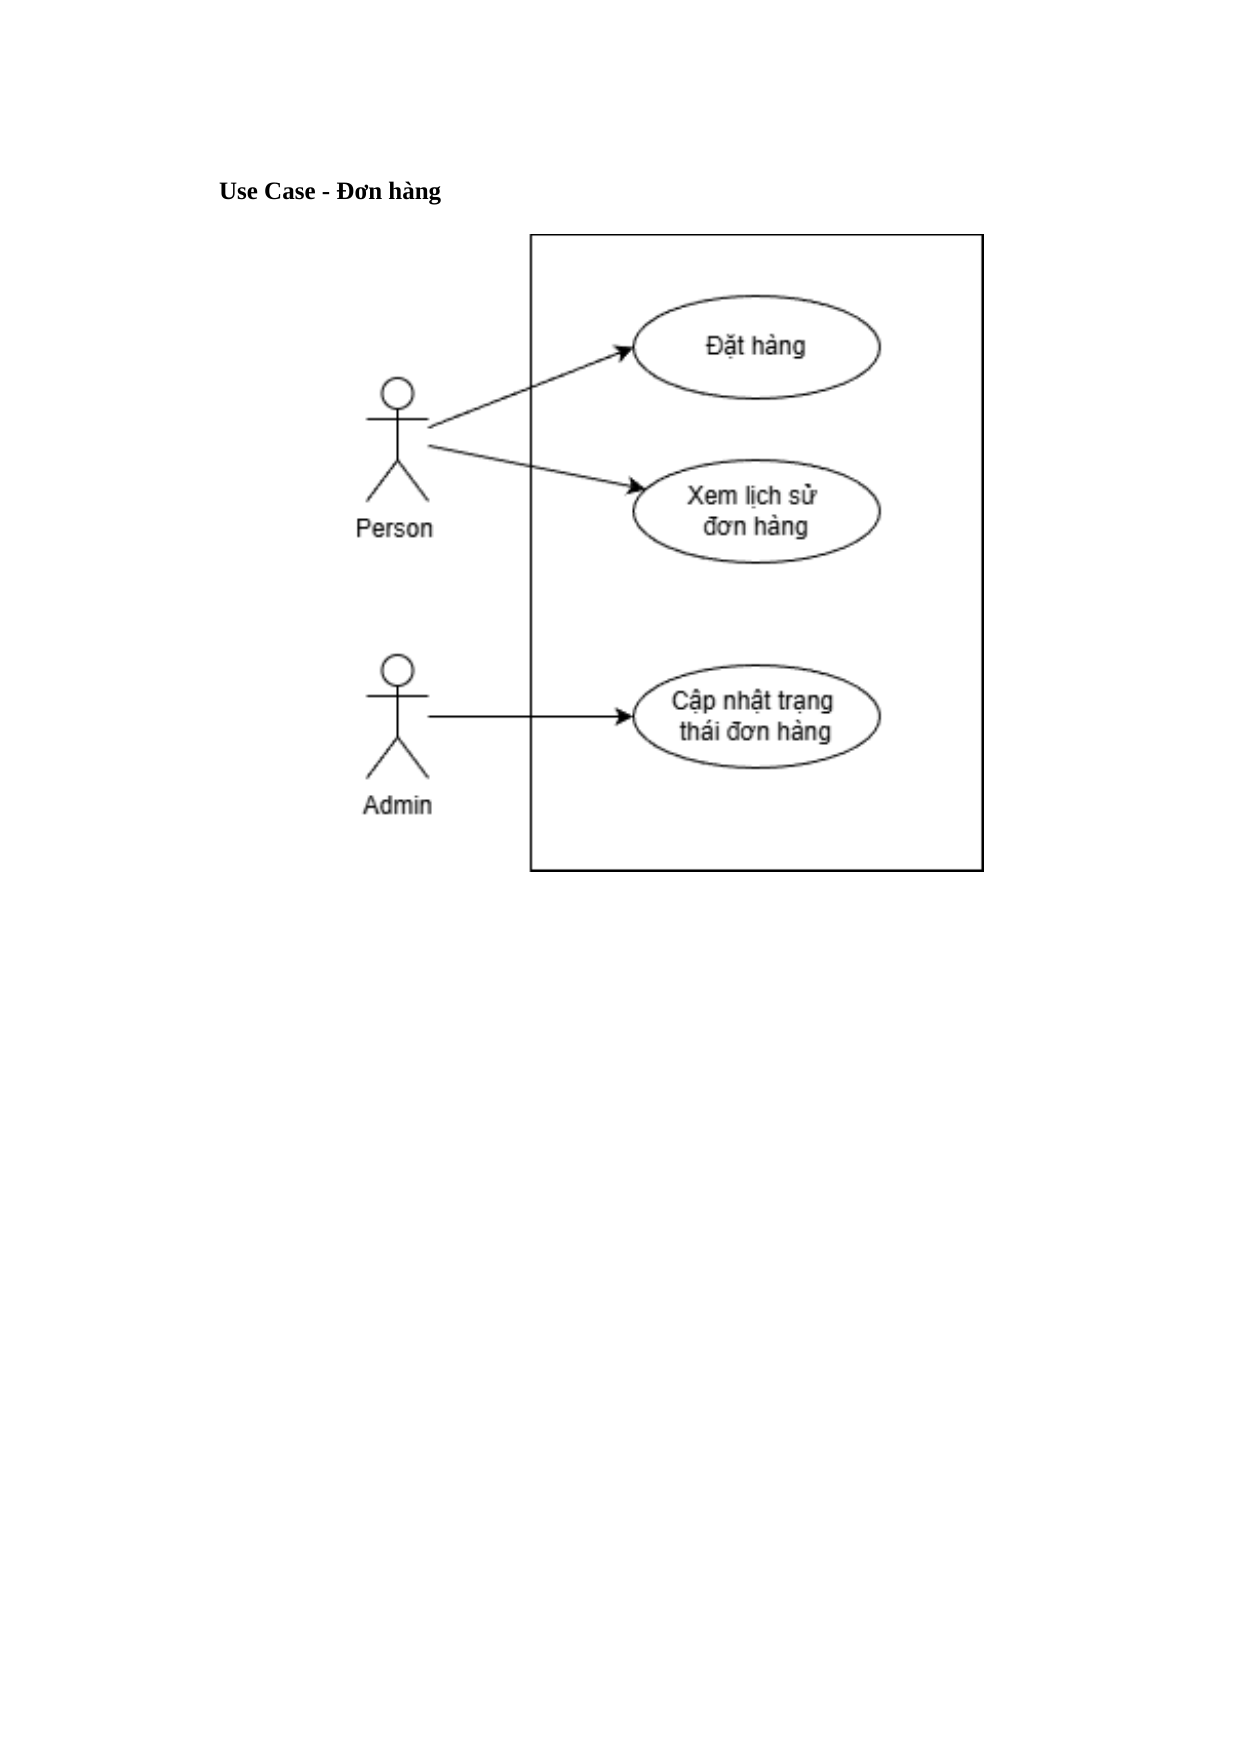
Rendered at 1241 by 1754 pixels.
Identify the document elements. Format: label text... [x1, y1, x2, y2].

text Use Case - Đơn hàng [219, 176, 1122, 205]
picture [356, 234, 984, 872]
